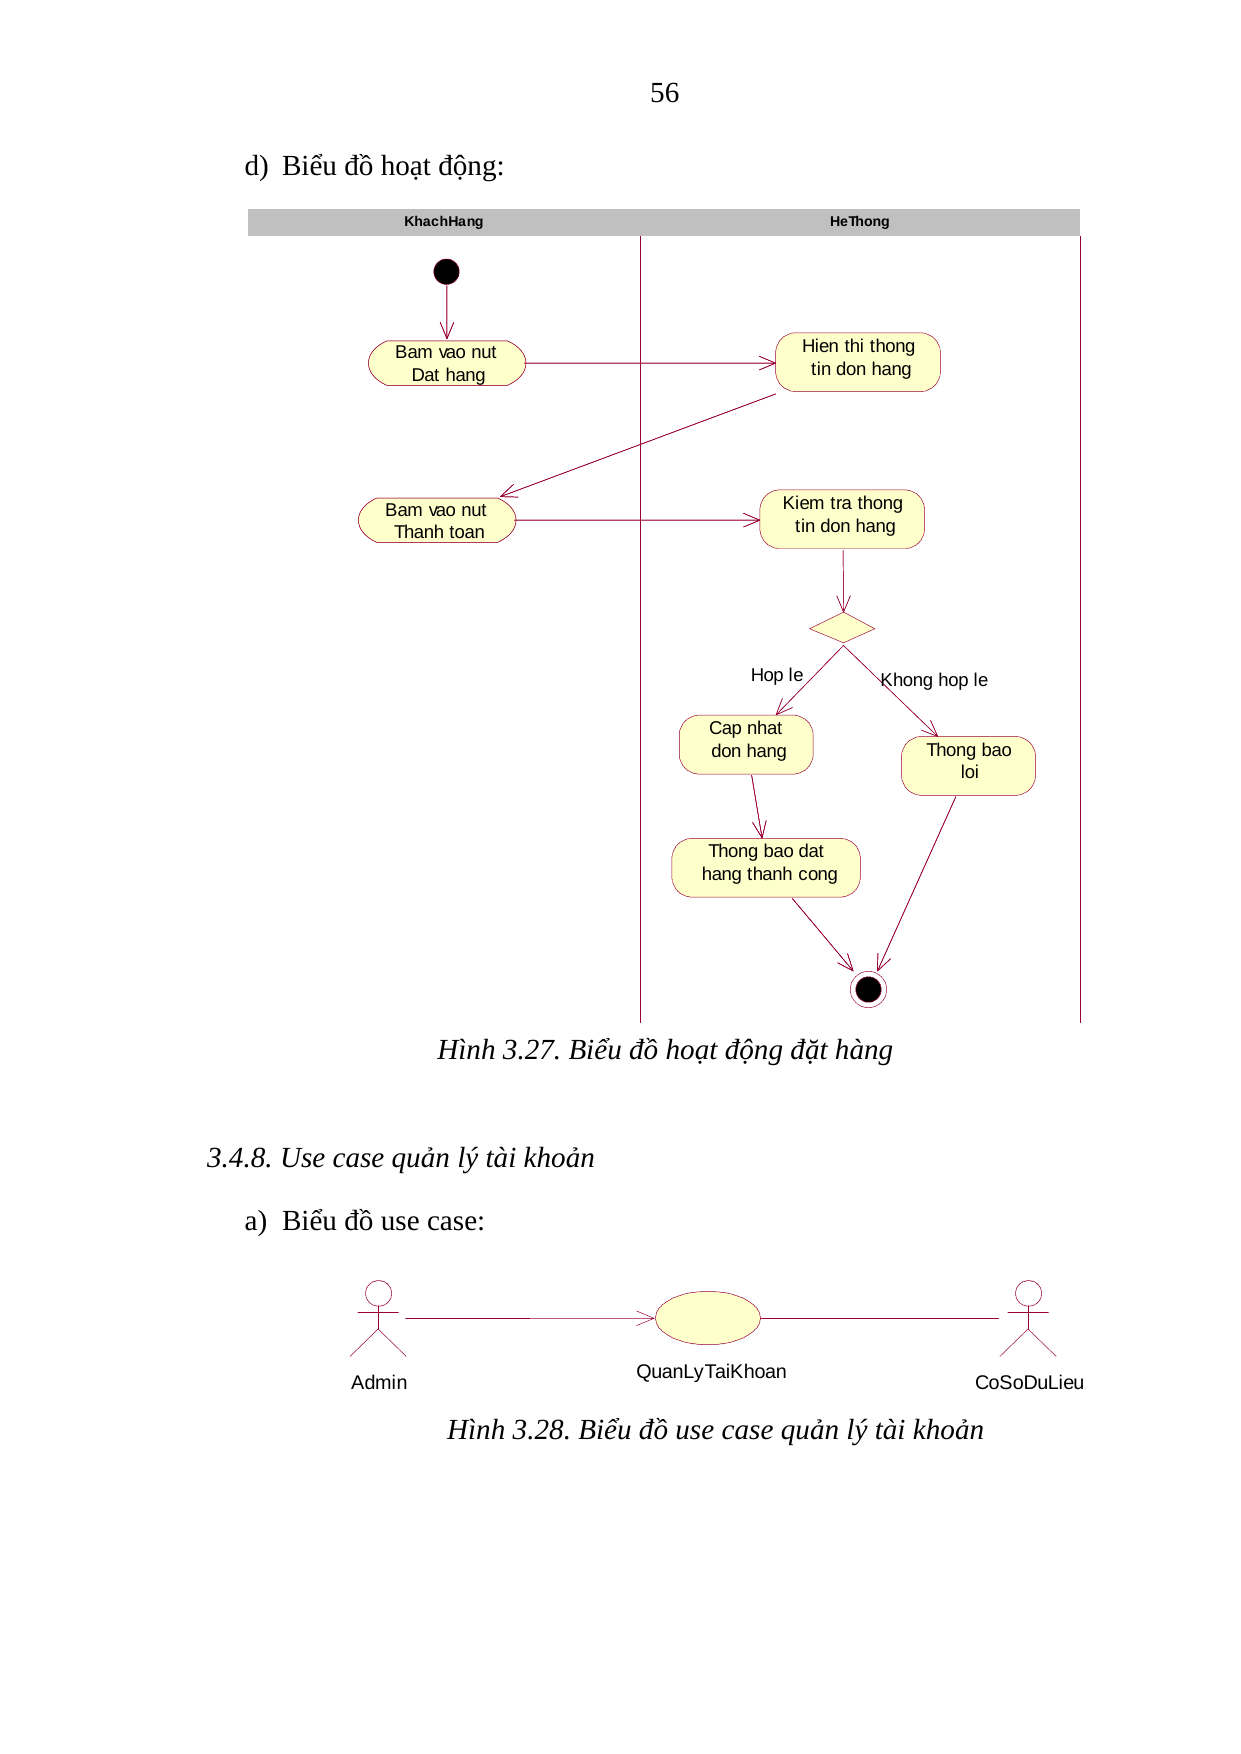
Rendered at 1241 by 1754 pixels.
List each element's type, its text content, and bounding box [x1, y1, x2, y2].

list Biểu đồ hoạt động: [244, 148, 1122, 181]
list Biểu đồ use case: [244, 1203, 1122, 1236]
subtitle Use case quản lý tài khoản [207, 1140, 1122, 1173]
